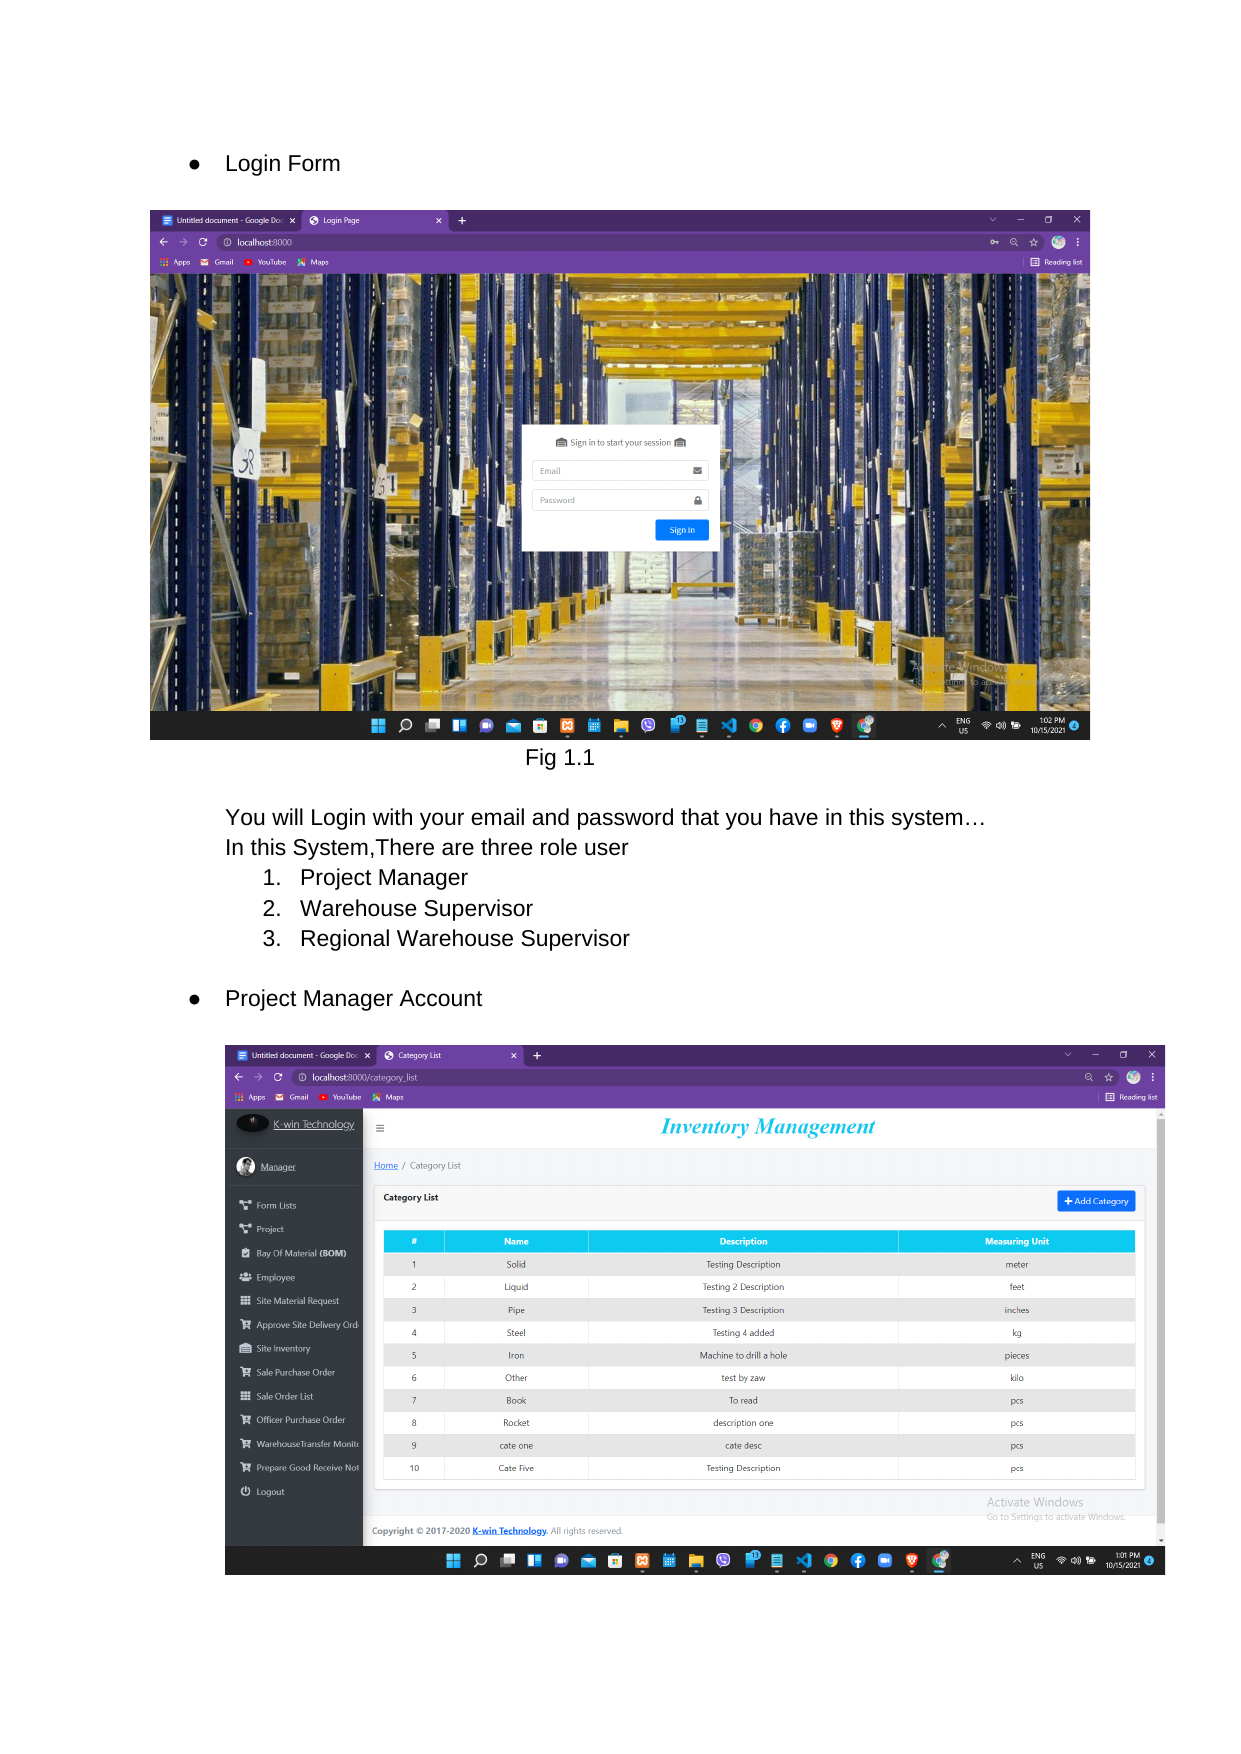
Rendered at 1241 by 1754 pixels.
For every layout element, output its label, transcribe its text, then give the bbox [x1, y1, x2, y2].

list Login Form [187, 150, 1090, 176]
picture [150, 210, 1091, 740]
list Project Manager [262, 864, 1090, 891]
text In this System,There are three role user [225, 834, 1090, 860]
list Project Manager Account [187, 985, 1090, 1011]
list Regional Warehouse Supervisor [262, 925, 1090, 951]
list Warehouse Supervisor [262, 894, 1090, 921]
text Fig 1.1 [150, 743, 1090, 770]
picture [225, 1045, 1166, 1575]
text You will Login with your email and password that you have in this system… [225, 804, 1090, 830]
